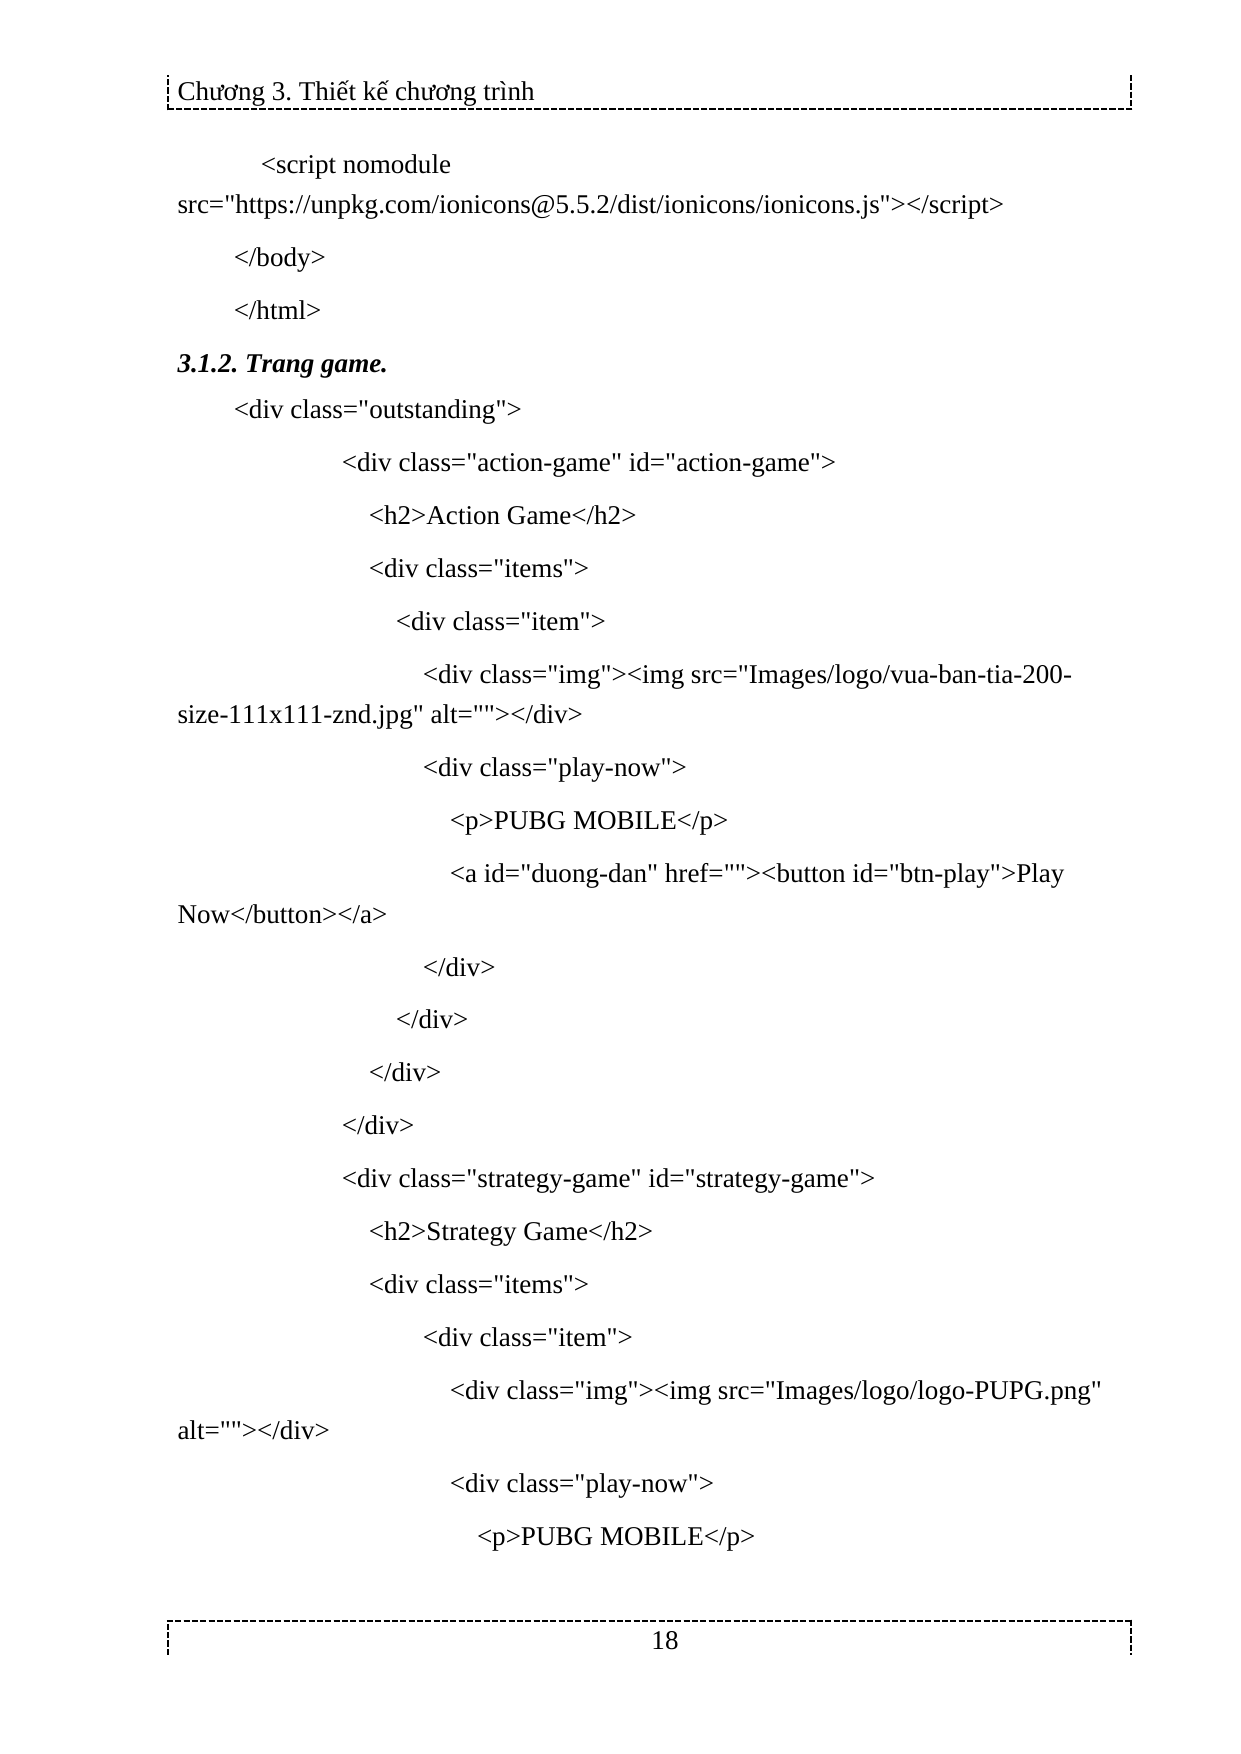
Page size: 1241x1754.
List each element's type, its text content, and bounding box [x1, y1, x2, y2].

text <div class="play-now"> [177, 751, 1122, 783]
text <p>PUBG MOBILE</p> [177, 804, 1122, 836]
text Trang game. [177, 347, 1122, 378]
text </div> [177, 1003, 1122, 1035]
text </div> [177, 951, 1122, 982]
text <div class="action-game" id="action-game"> [177, 446, 1122, 478]
text <div class="item"> [177, 1321, 1122, 1352]
text </div> [177, 1109, 1122, 1141]
text <div class="item"> [177, 605, 1122, 636]
text </body> [177, 241, 1122, 272]
text <script nomodule src="https://unpkg.com/ionicons@5.5.2/dist/ionicons/ionicons.js"></script> [177, 148, 1122, 219]
text <a id="duong-dan" href=""><button id="btn-play">Play Now</button></a> [177, 857, 1122, 929]
text <div class="outstanding"> [177, 393, 1122, 425]
text </html> [177, 294, 1122, 325]
text <p>PUBG MOBILE</p> [177, 1520, 1122, 1551]
text <div class="img"><img src="Images/logo/vua-ban-tia-200-size-111x111-znd.jpg" alt=""></div> [177, 658, 1122, 730]
text <div class="items"> [177, 552, 1122, 583]
text <div class="strategy-game" id="strategy-game"> [177, 1162, 1122, 1193]
text <div class="items"> [177, 1268, 1122, 1299]
text <div class="img"><img src="Images/logo/logo-PUPG.png" alt=""></div> [177, 1374, 1122, 1446]
text <div class="play-now"> [177, 1467, 1122, 1498]
text <h2>Strategy Game</h2> [177, 1215, 1122, 1246]
text <h2>Action Game</h2> [177, 499, 1122, 531]
text </div> [177, 1056, 1122, 1088]
